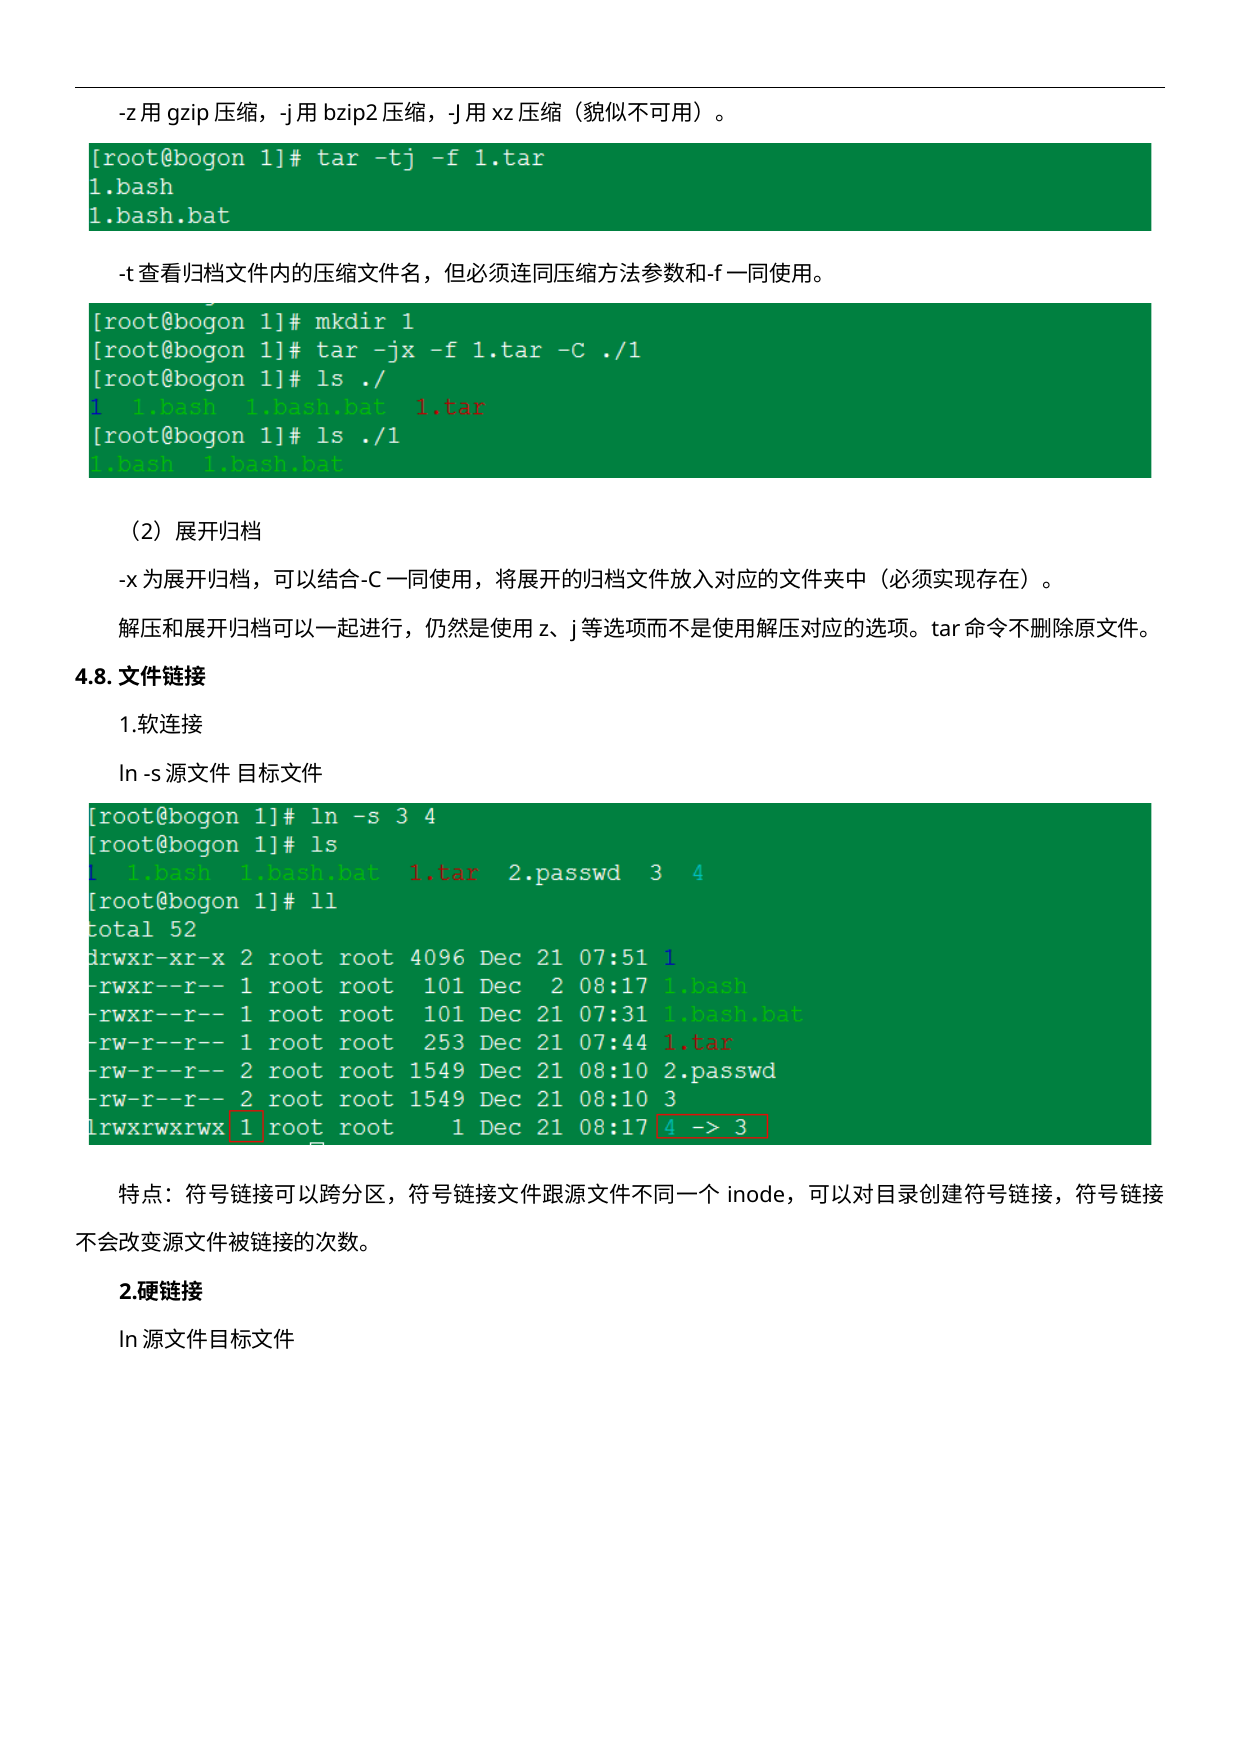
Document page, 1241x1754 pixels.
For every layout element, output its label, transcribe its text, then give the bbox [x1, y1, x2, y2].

text 文件链接 [75, 659, 1165, 691]
text -x为展开归档，可以结合-C一同使用，将展开的归档文件放入对应的文件夹中（必须实现存在）。 [75, 562, 1165, 595]
text ln -s源文件 目标文件 [75, 756, 1165, 788]
picture [88, 303, 1152, 478]
text -z用gzip压缩，-j用bzip2压缩，-J用xz压缩（貌似不可用）。 [75, 95, 1165, 127]
picture [88, 803, 1152, 1145]
text ln源文件目标文件 [75, 1322, 1165, 1354]
text （2）展开归档 [75, 514, 1165, 546]
text -t查看归档文件内的压缩文件名，但必须连同压缩方法参数和-f一同使用。 [75, 256, 1165, 288]
text 1.软连接 [75, 707, 1165, 740]
text 特点：符号链接可以跨分区，符号链接文件跟源文件不同一个inode，可以对目录创建符号链接，符号链接不会改变源文件被链接的次数。 [75, 1176, 1165, 1257]
text 2.硬链接 [75, 1273, 1165, 1306]
text 解压和展开归档可以一起进行，仍然是使用z、j等选项而不是使用解压对应的选项。tar命令不删除原文件。 [75, 611, 1165, 643]
picture [88, 143, 1152, 231]
